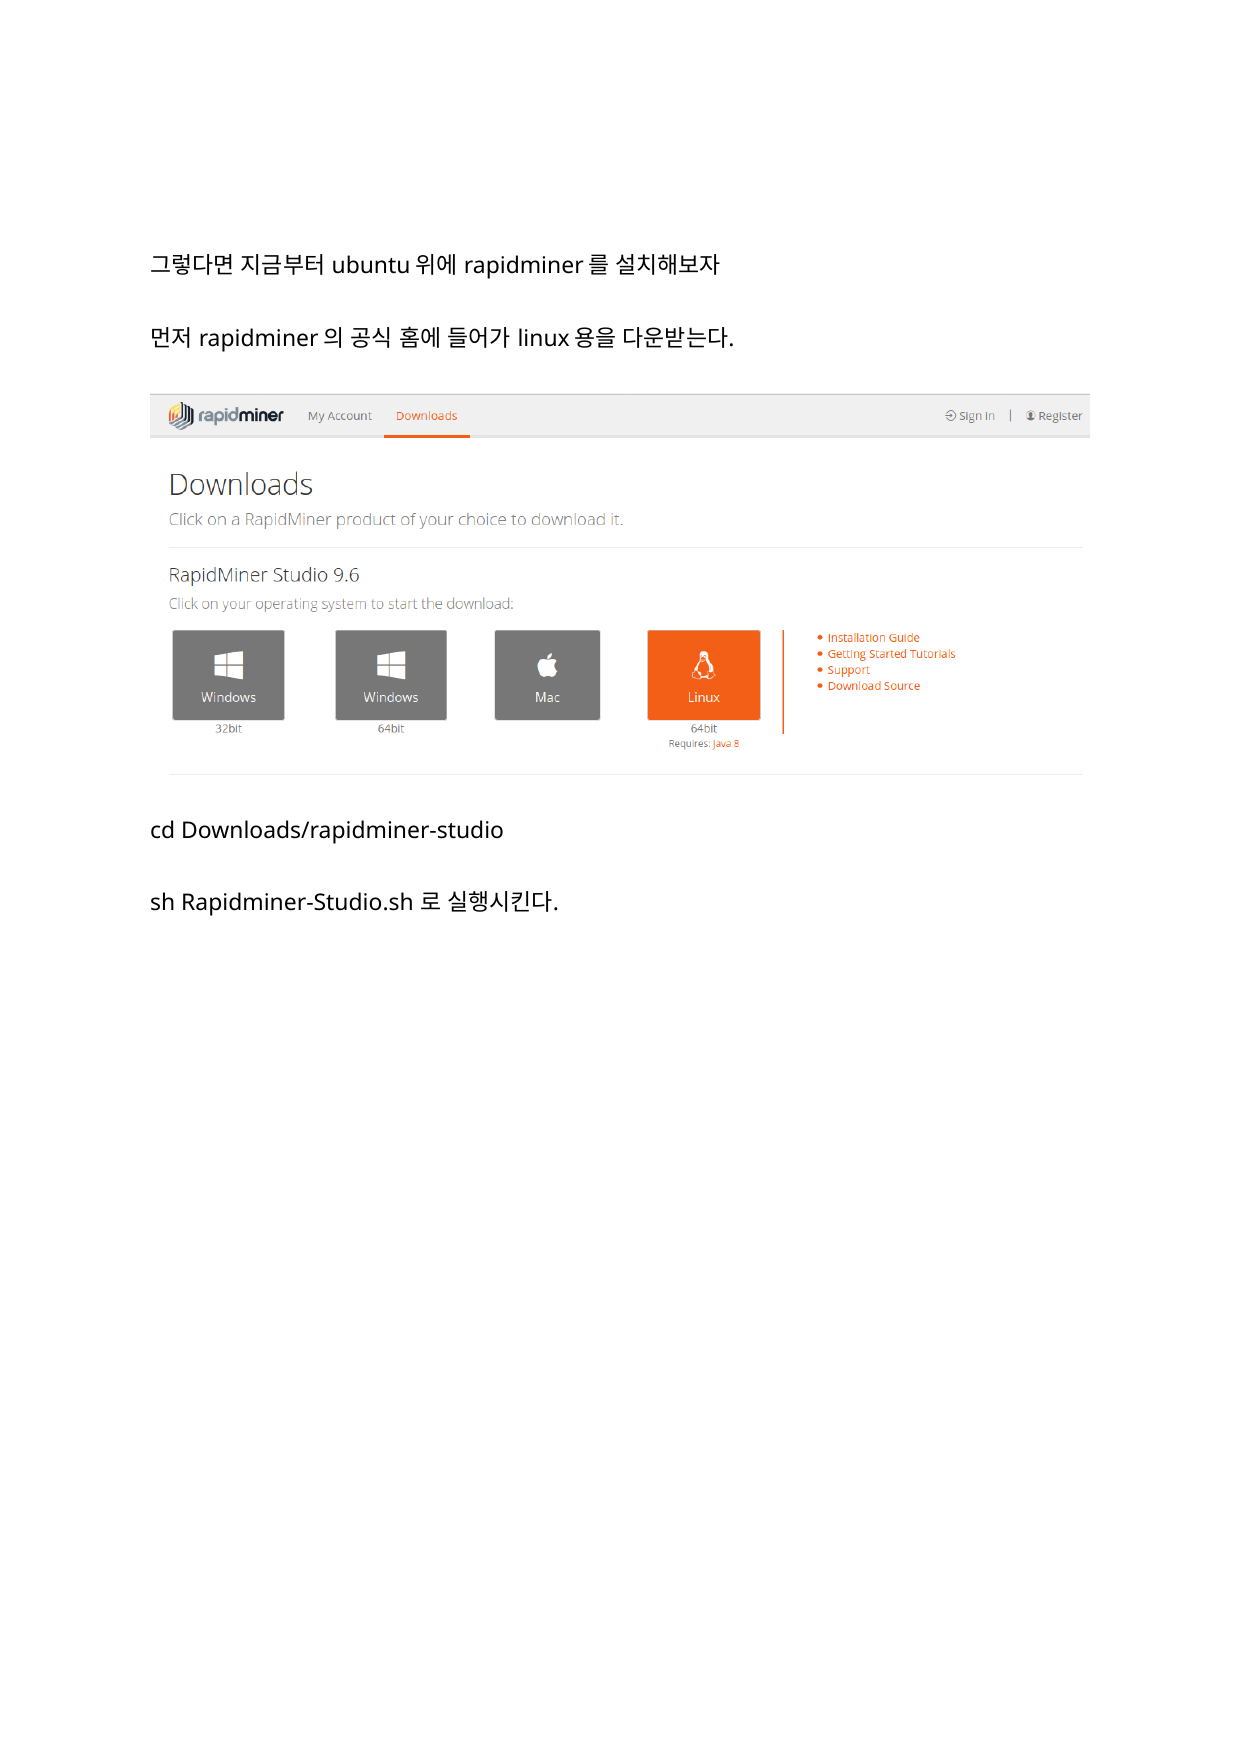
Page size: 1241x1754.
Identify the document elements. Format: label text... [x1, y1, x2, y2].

text cd Downloads/rapidminer-studio [150, 814, 1090, 845]
text sh Rapidminer-Studio.sh 로 실행시킨다. [150, 884, 1090, 917]
picture [150, 393, 1091, 778]
text 먼저 rapidminer의 공식 홈에 들어가 linux용을 다운받는다. [150, 320, 1090, 354]
text 그렇다면 지금부터 ubuntu위에 rapidminer를 설치해보자 [150, 247, 1090, 280]
